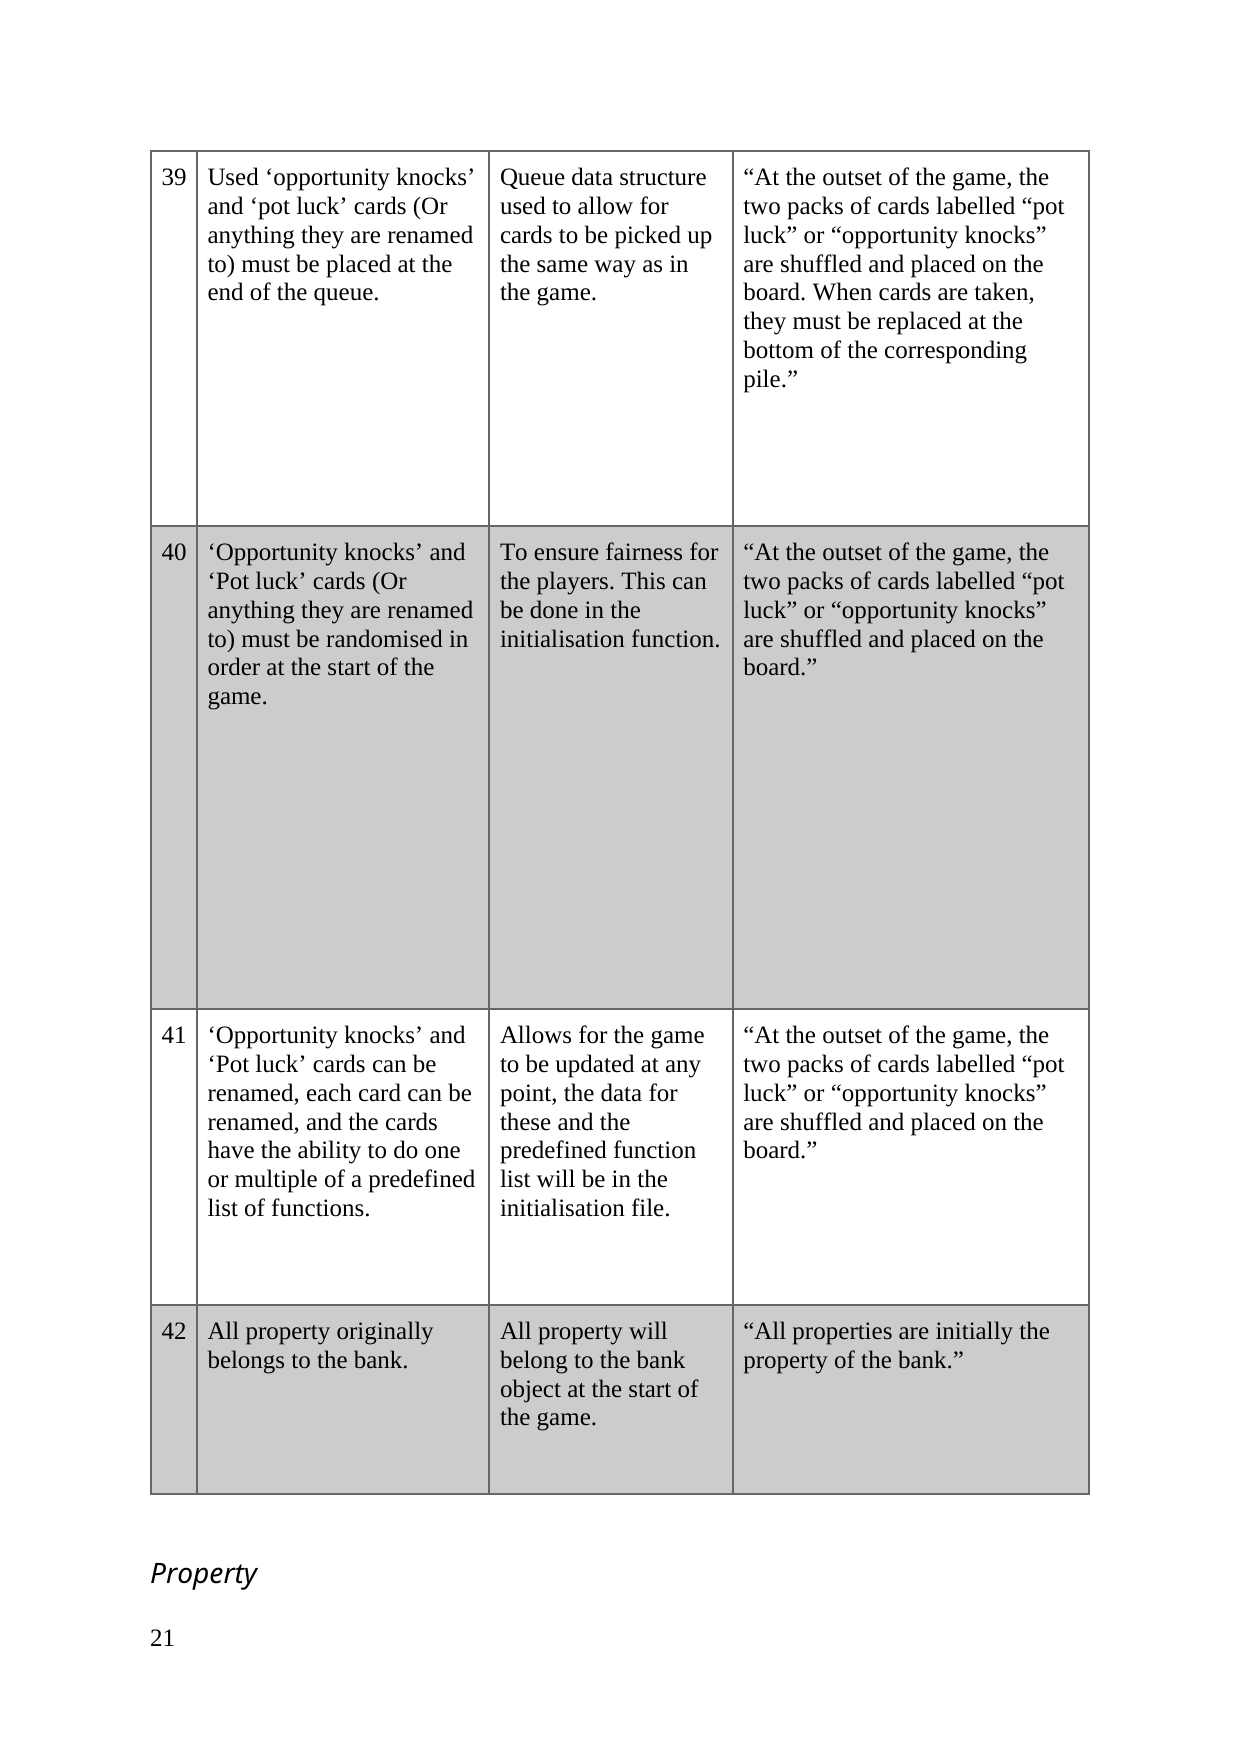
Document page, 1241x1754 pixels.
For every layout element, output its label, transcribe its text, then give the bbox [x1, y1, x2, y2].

table_cell “At the outset of the game, the two packs of cards labelled “pot luck” or “opportunity knocks” are shuffled and placed on the board. When cards are taken, they must be replaced at the bottom of the corresponding pile.” [734, 152, 1088, 525]
table_cell Used ‘opportunity knocks’ and ‘pot luck’ cards (Or anything they are renamed to) must be placed at the end of the queue. [198, 152, 488, 525]
table_cell 40 [152, 527, 196, 1008]
table_cell Allows for the game to be updated at any point, the data for these and the predefined function list will be in the initialisation file. [490, 1010, 732, 1304]
table_cell “At the outset of the game, the two packs of cards labelled “pot luck” or “opportunity knocks” are shuffled and placed on the board.” [734, 1010, 1088, 1304]
table_cell 39 [152, 152, 196, 525]
table_cell ‘Opportunity knocks’ and ‘Pot luck’ cards (Or anything they are renamed to) must be randomised in order at the start of the game. [198, 527, 488, 1008]
table_cell All property originally belongs to the bank. [198, 1306, 488, 1493]
table_cell All property will belong to the bank object at the start of the game. [490, 1306, 732, 1493]
table_cell To ensure fairness for the players. This can be done in the initialisation function. [490, 527, 732, 1008]
table_cell 42 [152, 1306, 196, 1493]
table_cell Queue data structure used to allow for cards to be picked up the same way as in the game. [490, 152, 732, 525]
subtitle Property [150, 1553, 1090, 1592]
table_cell “All properties are initially the property of the bank.” [734, 1306, 1088, 1493]
table_cell 41 [152, 1010, 196, 1304]
table_cell “At the outset of the game, the two packs of cards labelled “pot luck” or “opportunity knocks” are shuffled and placed on the board.” [734, 527, 1088, 1008]
table_cell ‘Opportunity knocks’ and ‘Pot luck’ cards can be renamed, each card can be renamed, and the cards have the ability to do one or multiple of a predefined list of functions. [198, 1010, 488, 1304]
